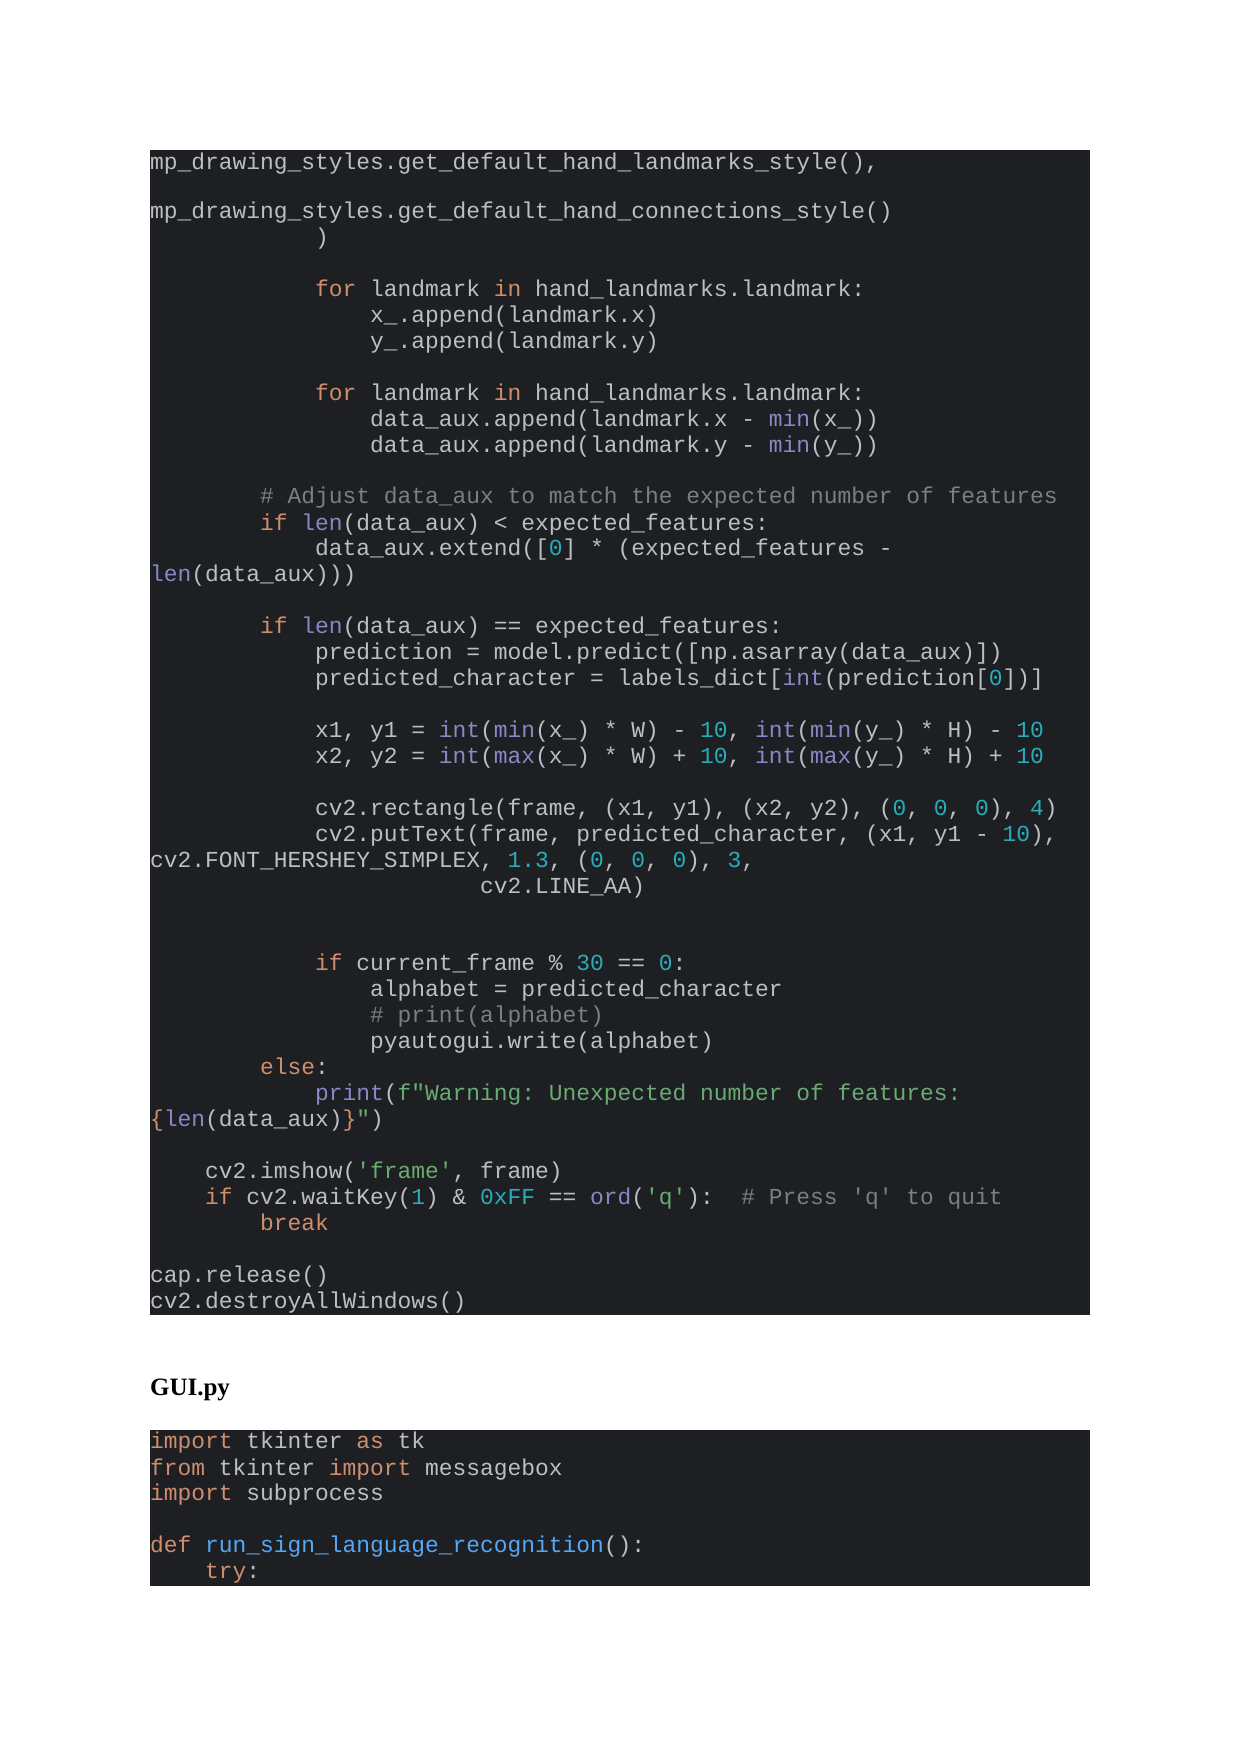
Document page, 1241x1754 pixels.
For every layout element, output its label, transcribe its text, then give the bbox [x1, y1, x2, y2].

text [150, 1430, 1090, 1586]
text GUI.py [150, 1372, 1090, 1401]
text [150, 150, 1090, 1315]
